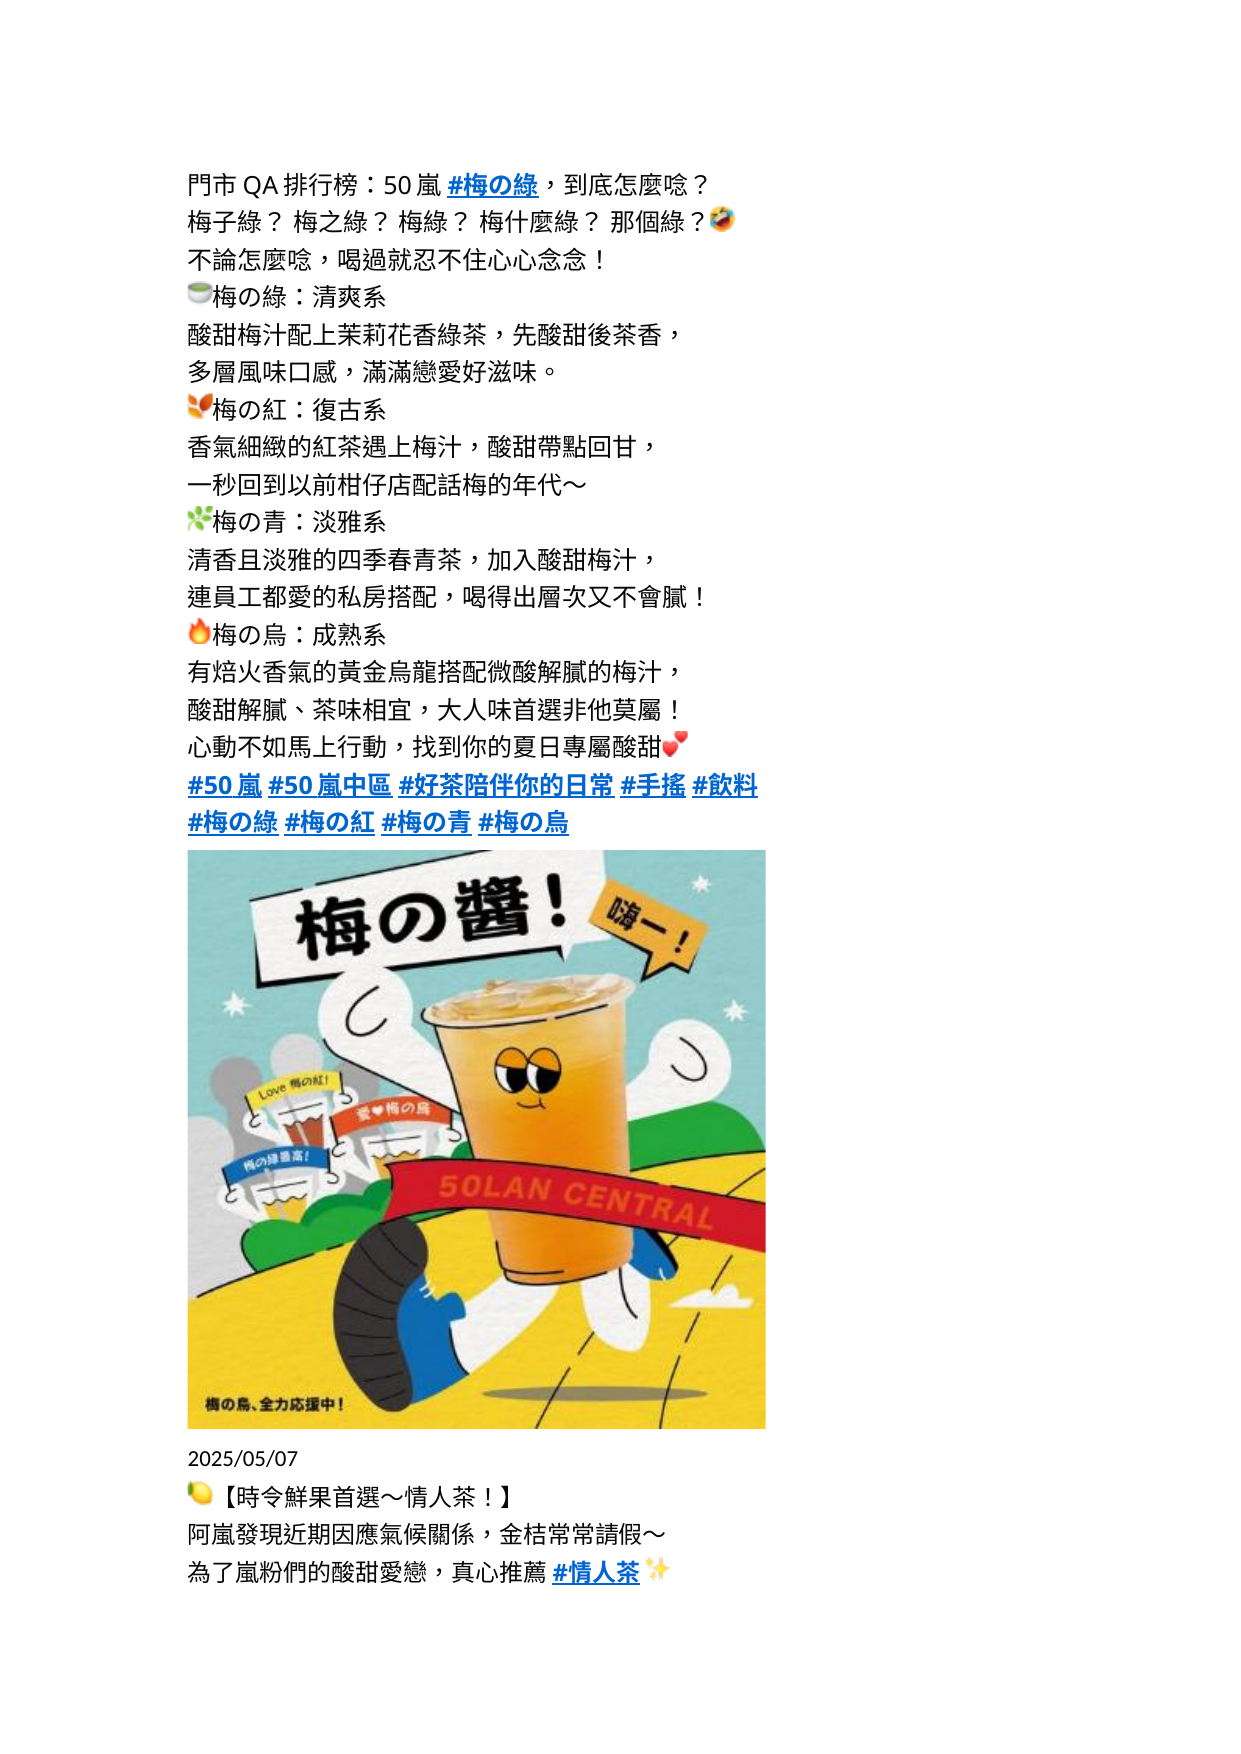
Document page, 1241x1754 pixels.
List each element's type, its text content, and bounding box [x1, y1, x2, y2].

picture [187, 393, 213, 419]
text 【時令鮮果首選～情人茶！】 [187, 1477, 1053, 1514]
text 梅の紅：復古系 [187, 389, 1053, 427]
picture [710, 206, 735, 232]
picture [187, 1479, 213, 1505]
picture [187, 850, 766, 1429]
text 酸甜梅汁配上茉莉花香綠茶，先酸甜後茶香， [187, 314, 1053, 352]
text 梅の烏：成熟系 [187, 614, 1053, 652]
text 梅の綠：清爽系 [187, 277, 1053, 314]
picture [187, 506, 213, 531]
text 多層風味口感，滿滿戀愛好滋味。 [187, 352, 1053, 389]
text #50嵐 #50嵐中區 #好茶陪伴你的日常 #手搖 #飲料 [187, 764, 1053, 802]
text 不論怎麼唸，喝過就忍不住心心念念！ [187, 239, 1053, 277]
text 阿嵐發現近期因應氣候關係，金桔常常請假～ [187, 1514, 1053, 1552]
text 一秒回到以前柑仔店配話梅的年代～ [187, 464, 1053, 502]
picture [645, 1556, 670, 1582]
text 2025/05/07 [187, 1439, 1053, 1477]
picture [187, 281, 213, 306]
text #梅の綠 #梅の紅 #梅の青 #梅の烏 [187, 802, 1053, 839]
text 梅の青：淡雅系 [187, 502, 1053, 539]
text 為了嵐粉們的酸甜愛戀，真心推薦 #情人茶 [187, 1552, 1053, 1589]
text 清香且淡雅的四季春青茶，加入酸甜梅汁， [187, 539, 1053, 577]
picture [662, 731, 688, 757]
text 心動不如馬上行動，找到你的夏日專屬酸甜 [187, 727, 1053, 764]
text 有焙火香氣的黃金烏龍搭配微酸解膩的梅汁， [187, 652, 1053, 689]
text 連員工都愛的私房搭配，喝得出層次又不會膩！ [187, 577, 1053, 614]
text 門市QA排行榜：50嵐 #梅の綠，到底怎麼唸？ [187, 164, 1053, 202]
text 梅子綠？ 梅之綠？ 梅綠？ 梅什麼綠？ 那個綠？ [187, 202, 1053, 239]
picture [187, 618, 213, 644]
text 酸甜解膩、茶味相宜，大人味首選非他莫屬！ [187, 689, 1053, 727]
text 香氣細緻的紅茶遇上梅汁，酸甜帶點回甘， [187, 427, 1053, 464]
